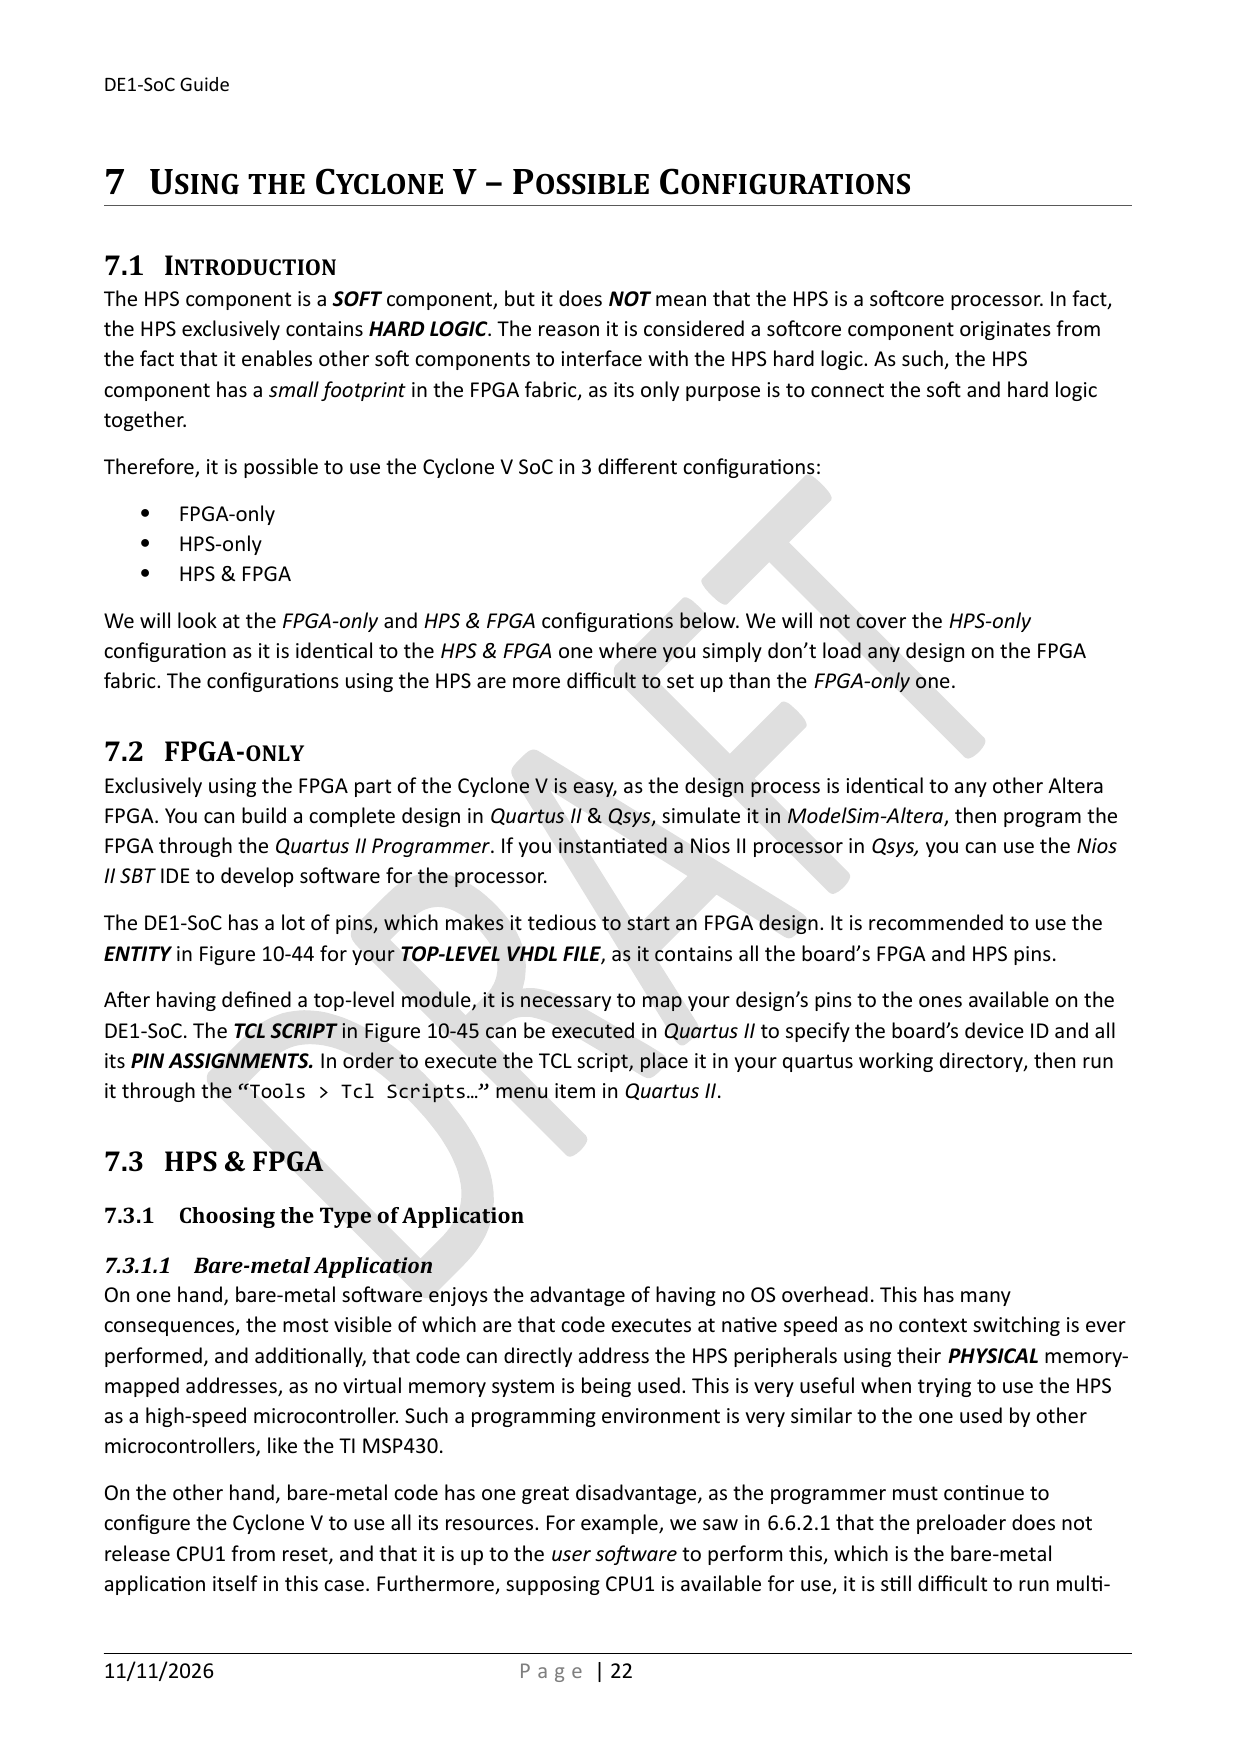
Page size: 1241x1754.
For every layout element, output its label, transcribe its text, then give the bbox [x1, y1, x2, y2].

text Therefore, it is possible to use the Cyclone V SoC in 3 different configurations: [103, 452, 1132, 480]
subtitle Using the Cyclone V – Possible Configurations [103, 159, 1132, 206]
list HPS & FPGA [141, 559, 1132, 587]
text On one hand, bare-metal software enjoys the advantage of having no OS overhead. This has many consequences, the most visible of which are that code executes at native speed as no context switching is ever performed, and additionally, that code can directly address the HPS peripherals using their physical memory-mapped addresses, as no virtual memory system is being used. This is very useful when trying to use the HPS as a high-speed microcontroller. Such a programming environment is very similar to the one used by other microcontrollers, like the TI MSP430. [103, 1280, 1132, 1459]
list HPS-only [141, 529, 1132, 557]
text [103, 1478, 1132, 1597]
subtitle Introduction [103, 247, 1132, 281]
list FPGA-only [141, 499, 1132, 527]
text We will look at the FPGA-only and HPS & FPGA configurations below. We will not cover the HPS-only configuration as it is identical to the HPS & FPGA one where you simply don’t load any design on the FPGA fabric. The configurations using the HPS are more difficult to set up than the FPGA-only one. [103, 606, 1132, 694]
text The HPS component is a soft component, but it does not mean that the HPS is a softcore processor. In fact, the HPS exclusively contains hard logic. The reason it is considered a softcore component originates from the fact that it enables other soft components to interface with the HPS hard logic. As such, the HPS component has a small footprint in the FPGA fabric, as its only purpose is to connect the soft and hard logic together. [103, 284, 1132, 433]
subtitle Bare-metal Application [103, 1251, 1132, 1278]
subtitle Choosing the Type of Application [103, 1202, 1132, 1228]
subtitle HPS & FPGA [103, 1144, 1132, 1178]
text Exclusively using the FPGA part of the Cyclone V is easy, as the design process is identical to any other Altera FPGA. You can build a complete design in Quartus II & Qsys, simulate it in ModelSim-Altera, then program the FPGA through the Quartus II Programmer. If you instantiated a Nios II processor in Qsys, you can use the Nios II SBT IDE to develop software for the processor. [103, 771, 1132, 889]
subtitle FPGA-only [103, 734, 1132, 768]
